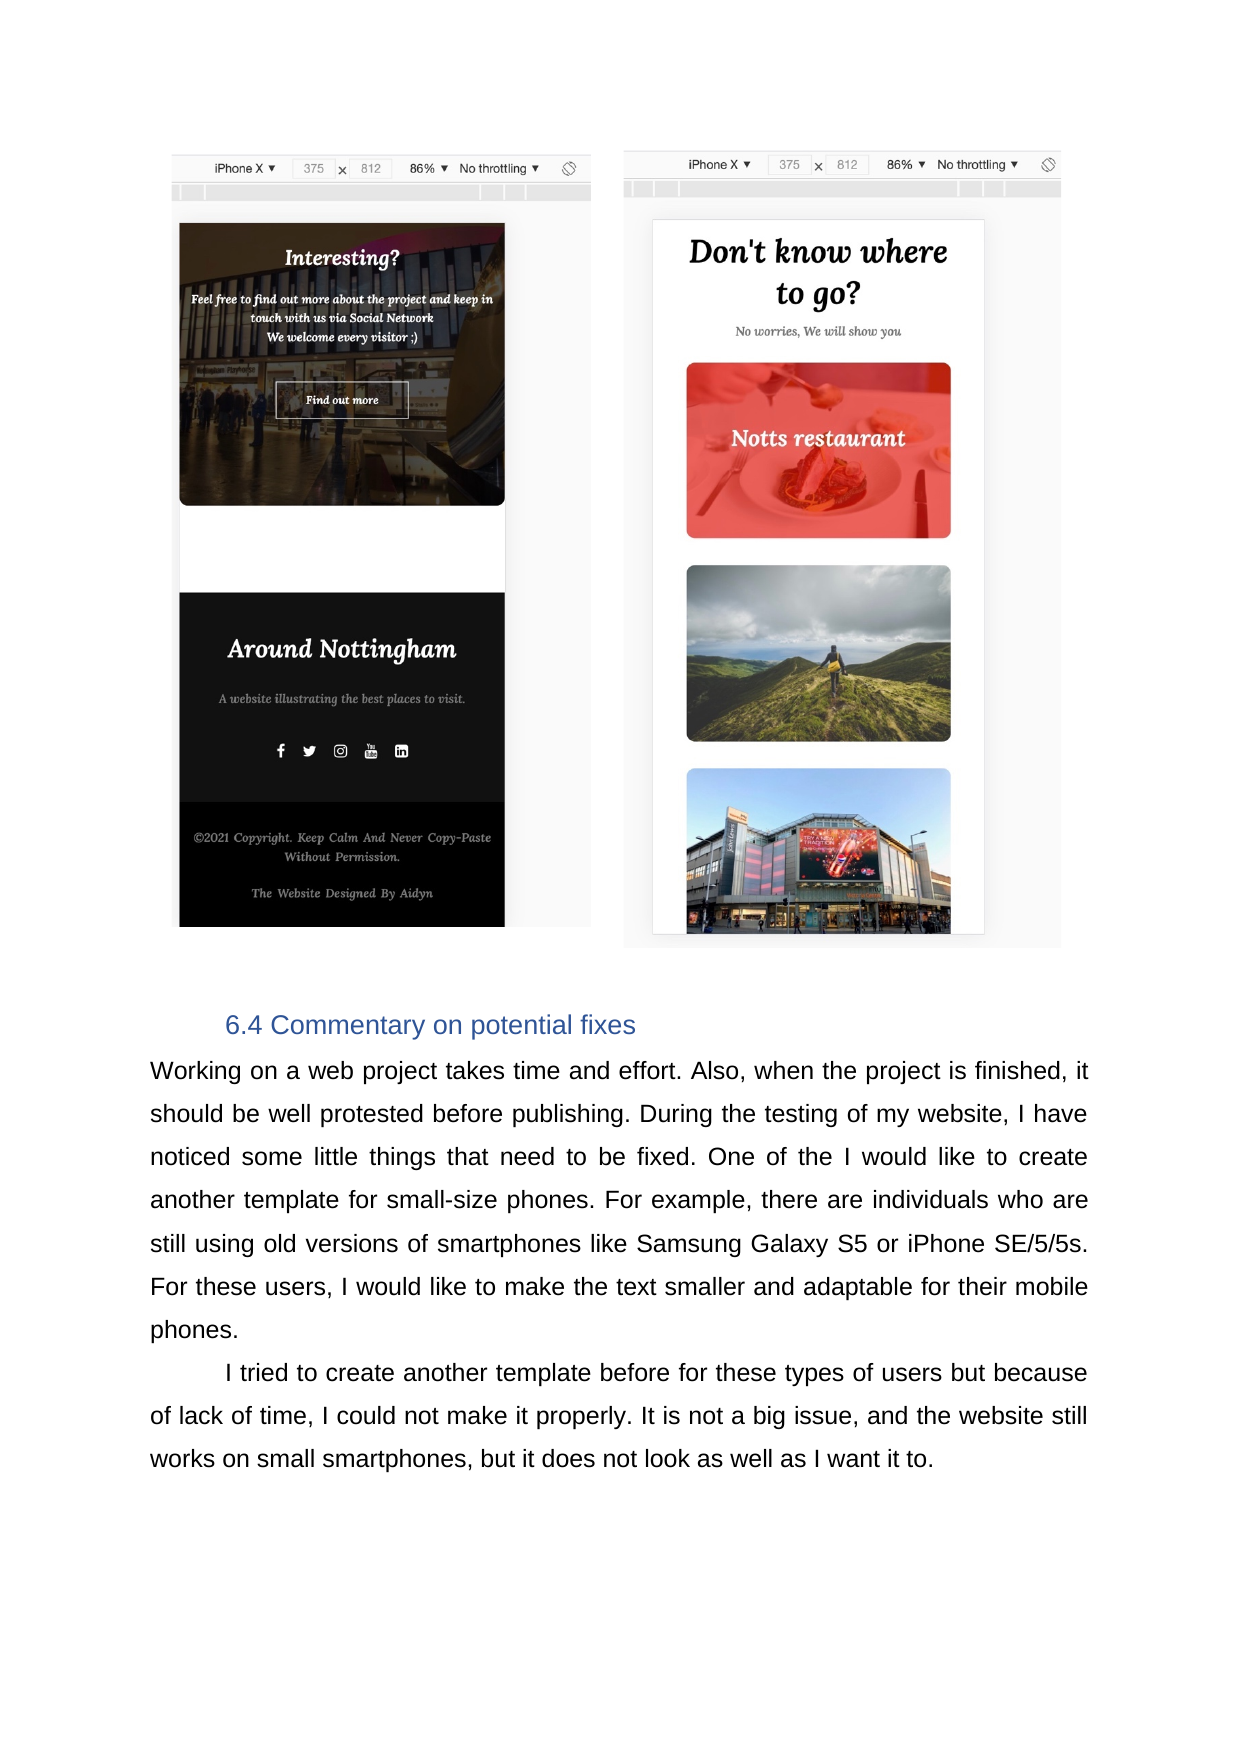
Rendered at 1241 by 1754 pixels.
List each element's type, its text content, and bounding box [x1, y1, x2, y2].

table_cell [612, 150, 1061, 962]
table_cell [150, 150, 612, 962]
text I tried to create another template before for these types of users but because of lack of time, I could not make it properly. It is not a big issue, and the website still works on small smartphones, but it does not look as well as I want it to. [150, 1358, 1090, 1473]
text Working on a web project takes time and effort. Also, when the project is finished, it should be well protested before publishing. During the testing of my website, I have noticed some little things that need to be fixed. One of the I would like to create another template for small-size phones. For example, there are individuals who are still using old versions of smartphones like Samsung Galaxy S5 or iPhone SE/5/5s. For these users, I would like to make the text smaller and adaptable for their mobile phones. [150, 1056, 1090, 1344]
subtitle 6.4 Commentary on potential fixes [150, 1009, 1090, 1041]
picture [623, 150, 1062, 948]
picture [171, 150, 591, 927]
